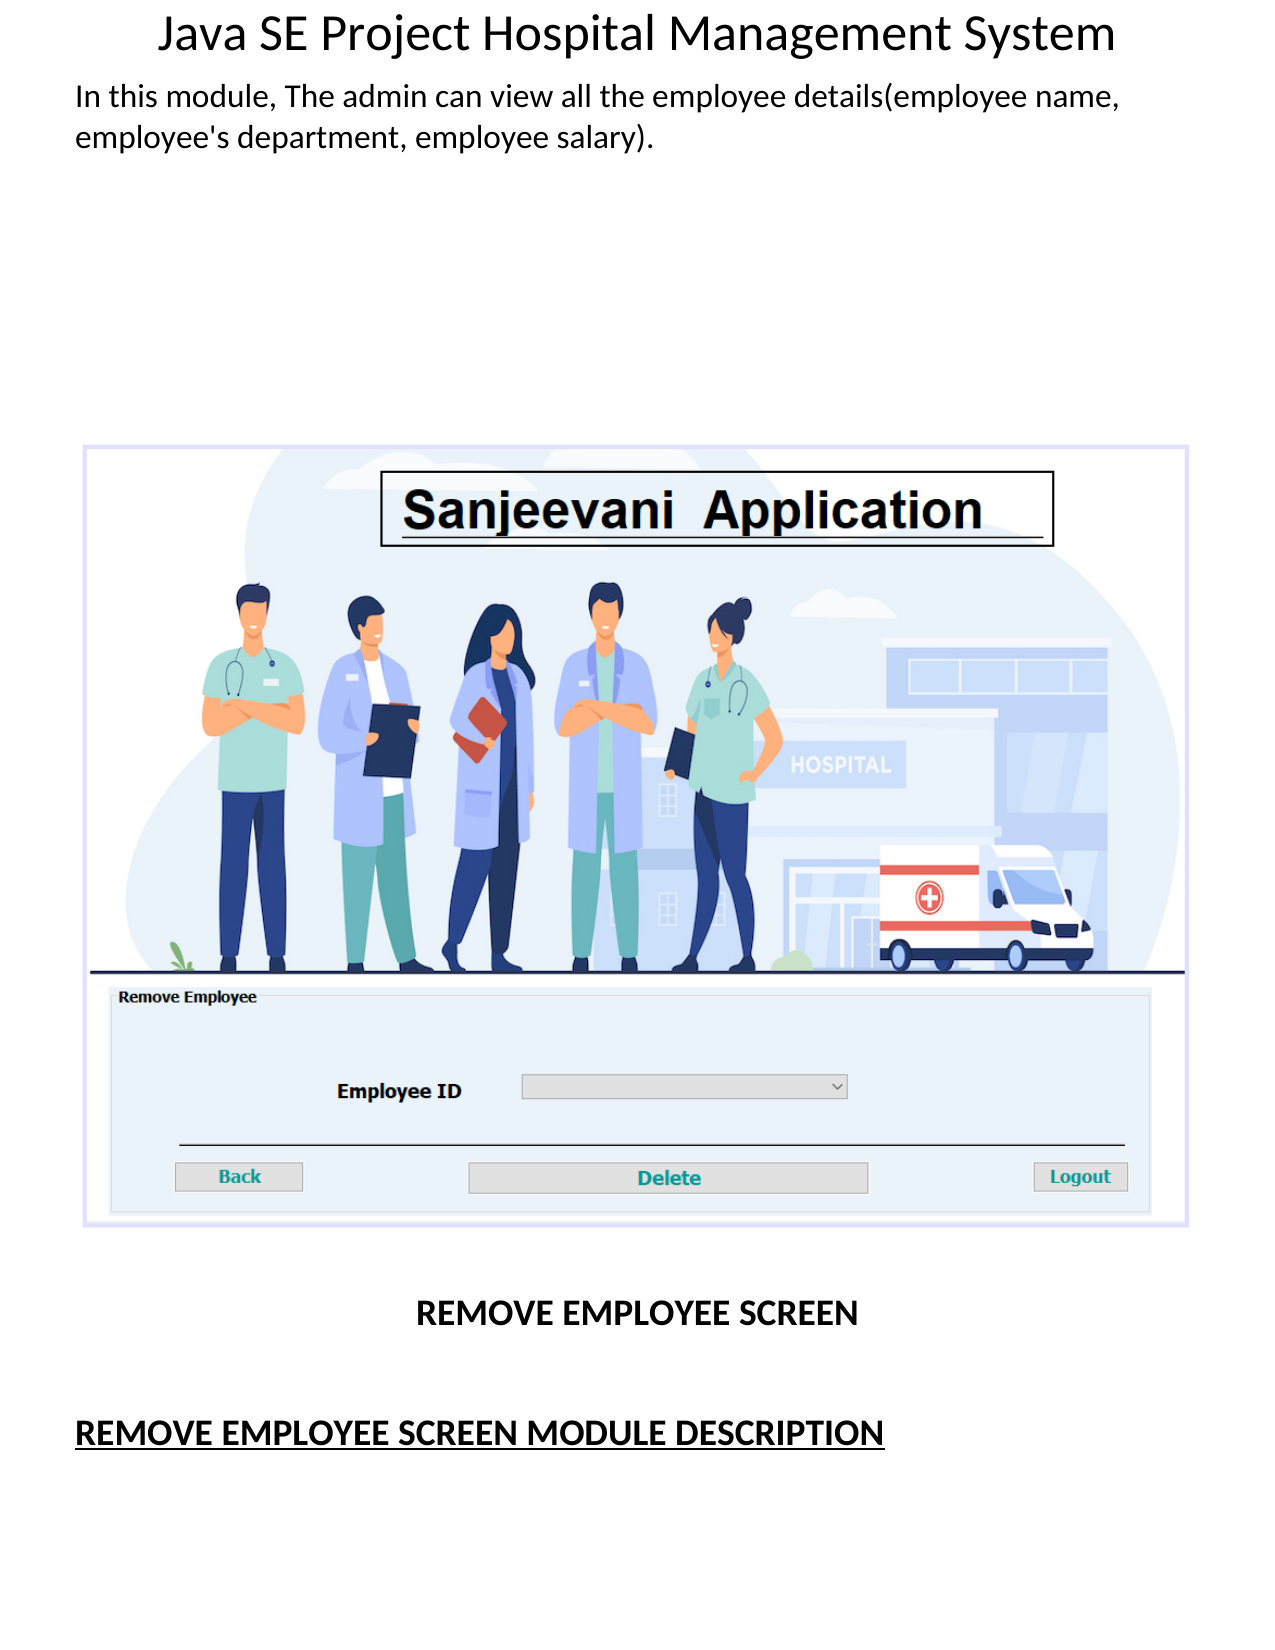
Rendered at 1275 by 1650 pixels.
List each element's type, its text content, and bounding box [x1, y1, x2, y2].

text REMOVE EMPLOYEE SCREEN MODULE DESCRIPTION [75, 1409, 1200, 1454]
text In this module, The admin can view all the employee details(employee name, employee's department, employee salary). [75, 75, 1200, 156]
text REMOVE EMPLOYEE SCREEN [75, 1289, 1200, 1335]
picture [75, 436, 1200, 1233]
